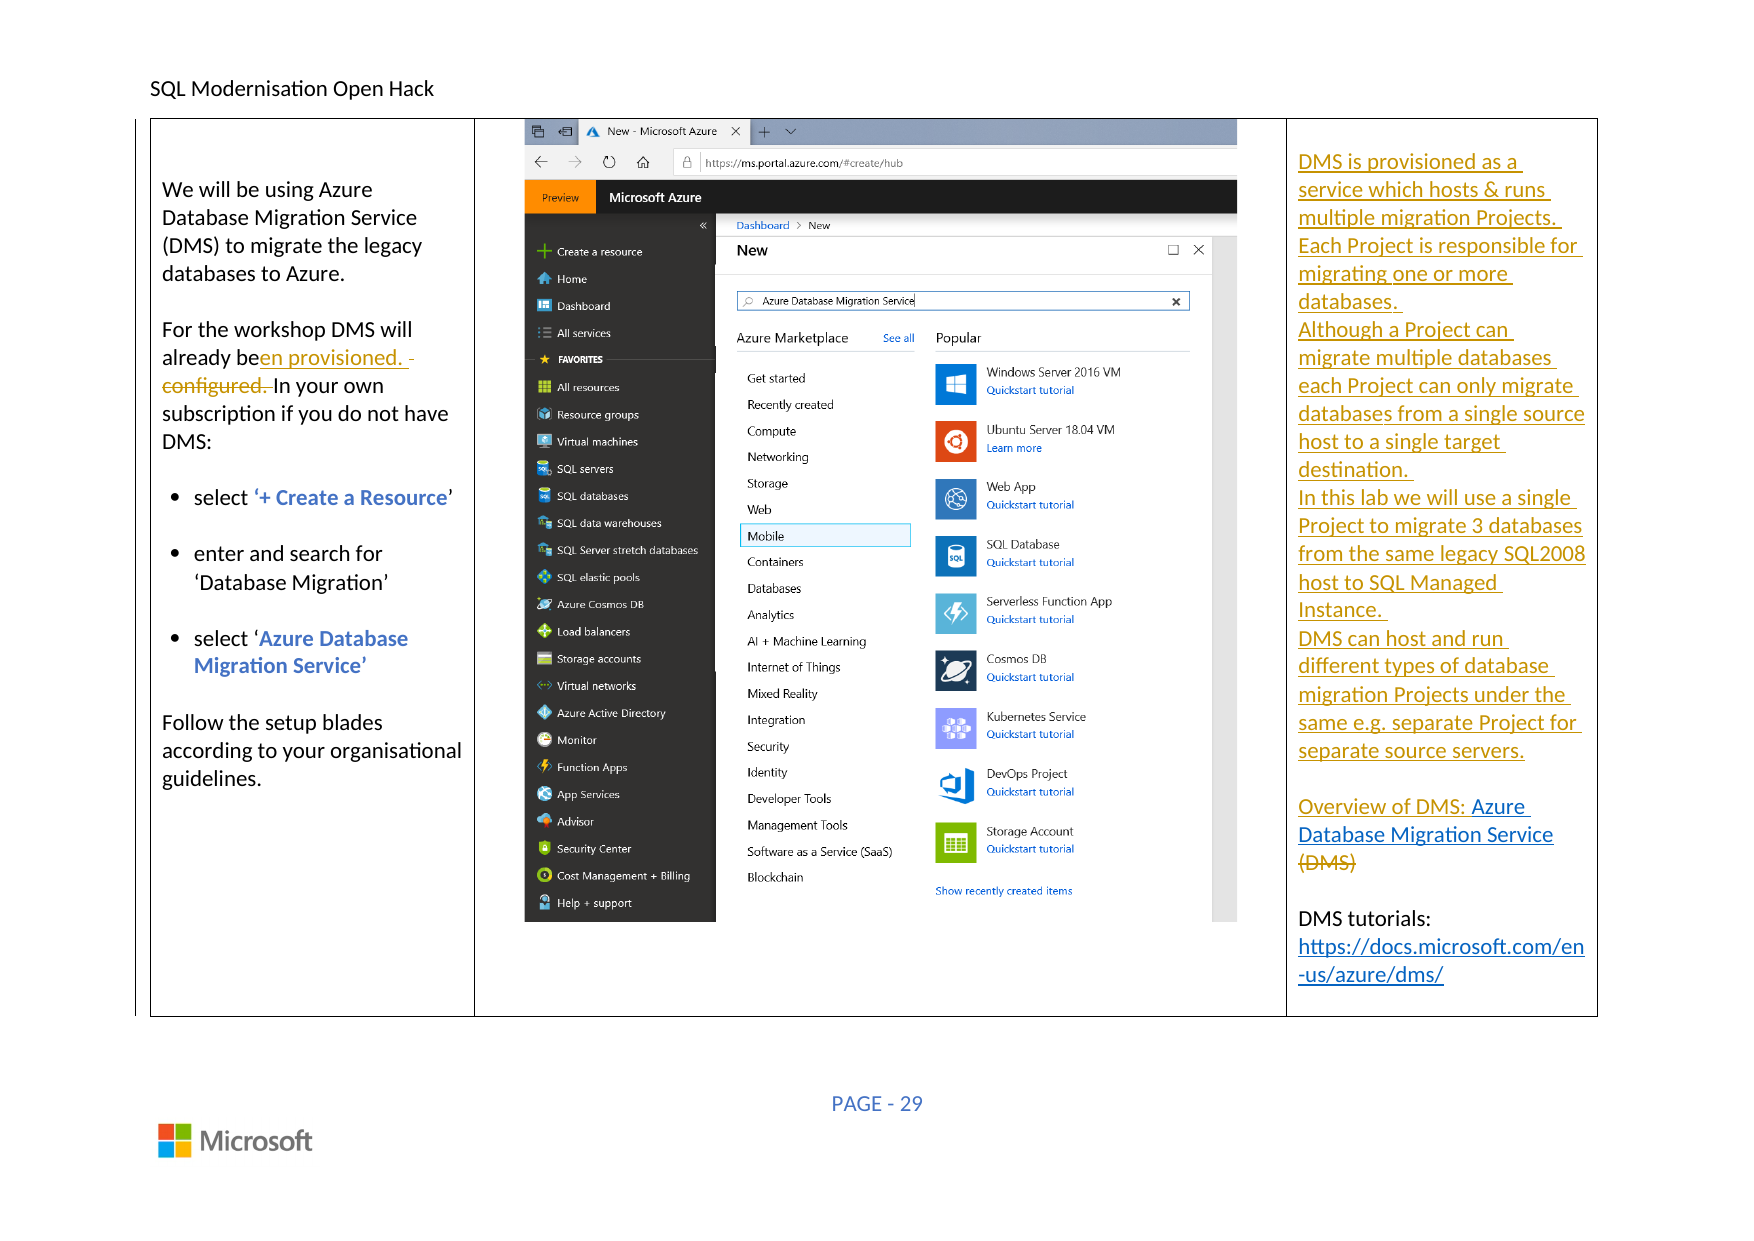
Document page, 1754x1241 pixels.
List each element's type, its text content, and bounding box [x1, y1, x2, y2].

table_cell [475, 119, 1286, 1016]
table_cell Azure Database Migration Service DMS tutorials: https://docs.microsoft.com/en-us/azure/dms/ [1287, 119, 1597, 1016]
picture [524, 119, 1238, 922]
picture [150, 1117, 321, 1167]
table_cell We will be using Azure Database Migration Service (DMS) to migrate the legacy databases to Azure. For the workshop DMS will already beIn your own subscription if you do not have DMS: select ‘+ Create a Resource’ enter and search for ‘Database Migration’ select ‘Azure Database Migration Service’ Follow the setup blades according to your organisational guidelines. [151, 119, 474, 1016]
